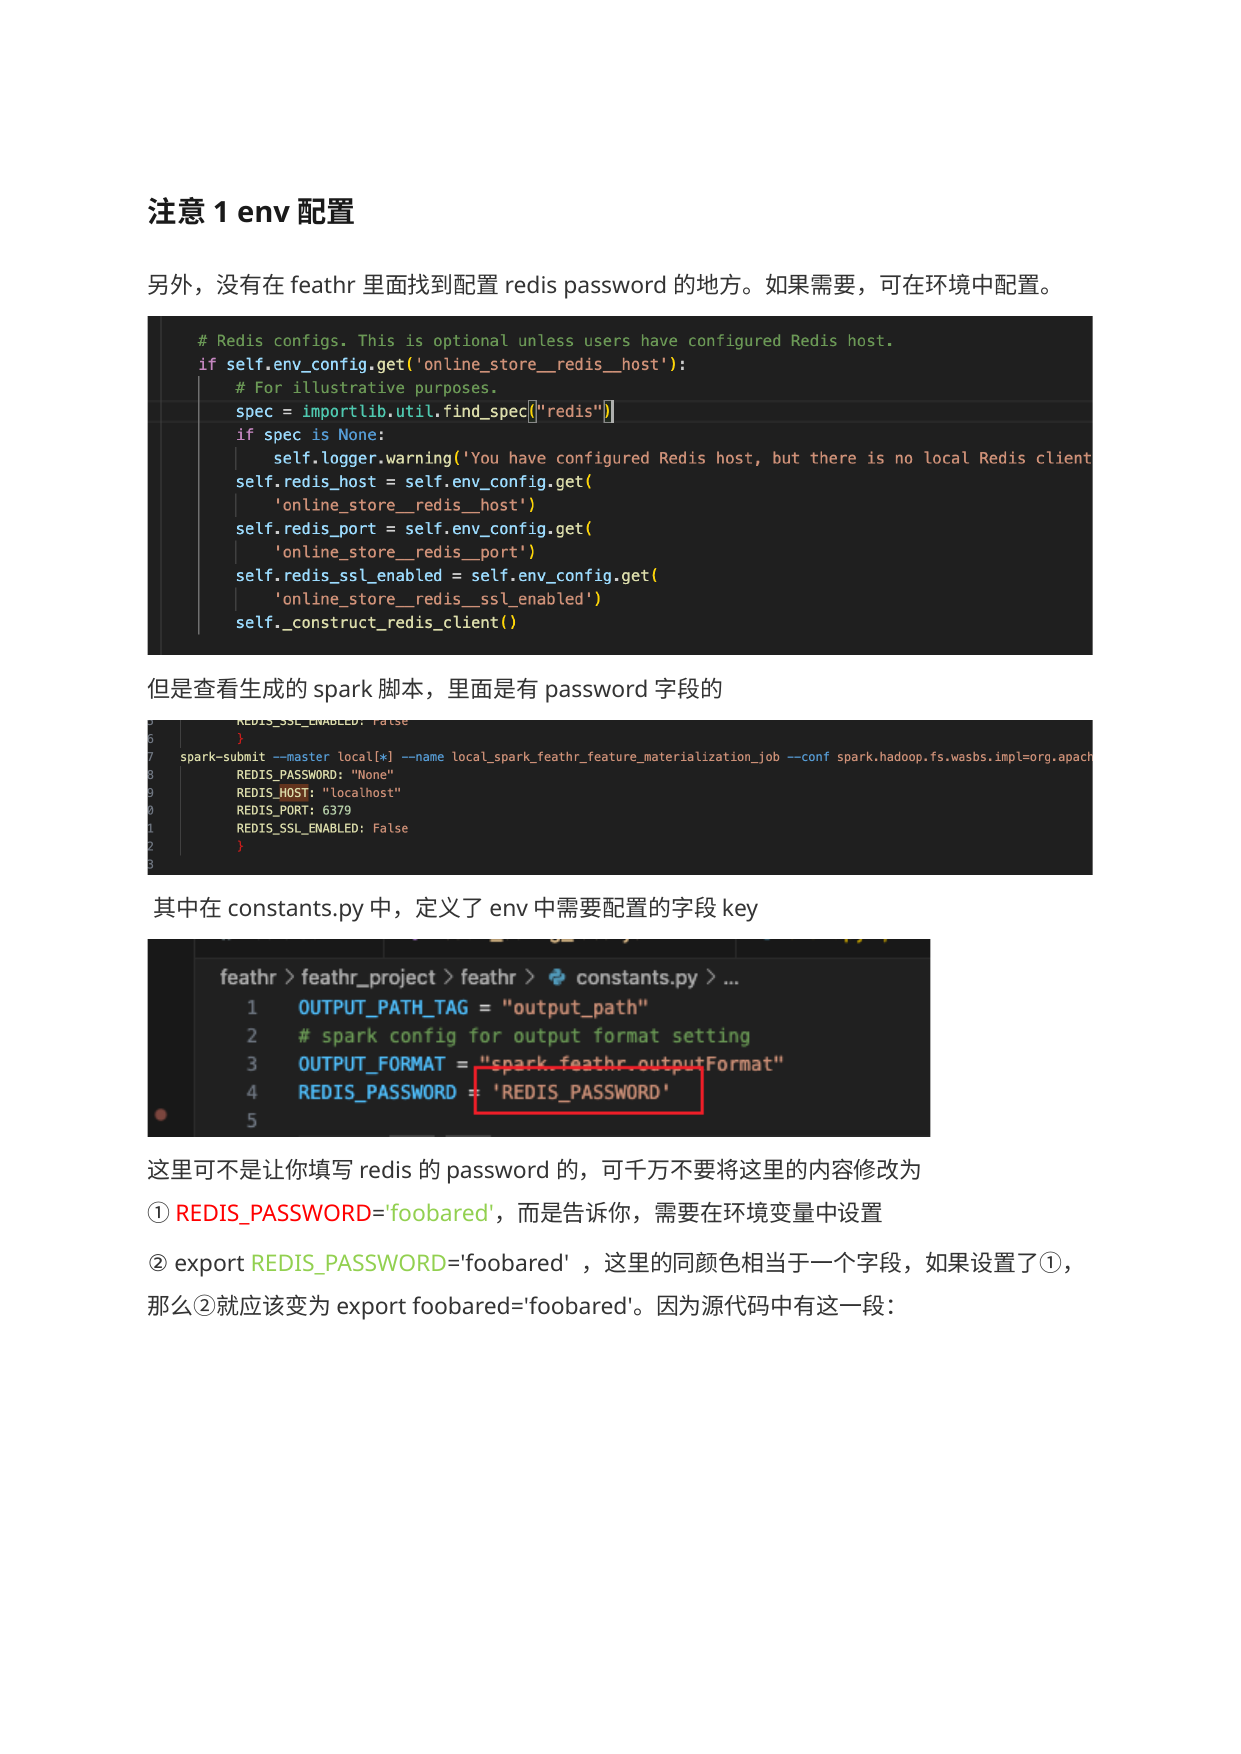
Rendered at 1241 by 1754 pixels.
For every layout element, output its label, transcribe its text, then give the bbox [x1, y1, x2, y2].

picture [147, 316, 1093, 655]
picture [147, 939, 931, 1137]
text 另外，没有在 feathr 里面找到配置 redis password 的地方。如果需要，可在环境中配置。 [148, 267, 1093, 300]
picture [147, 720, 1093, 875]
text 其中在 constants.py 中，定义了 env 中需要配置的字段key [148, 890, 1093, 923]
subtitle 注意 1 env 配置 [148, 189, 1093, 231]
text ② export REDIS_PASSWORD='foobared' ，这里的同颜色相当于一个字段，如果设置了①，那么②就应该变为 export foobared='foobared'。因为源代码中有这一段： [148, 1245, 1093, 1321]
text 这里可不是让你填写 redis 的 password 的，可千万不要将这里的内容修改为 ①REDIS_PASSWORD='foobared'，而是告诉你，需要在环境变量中设置 [148, 1152, 1093, 1228]
list 但是查看生成的 spark 脚本，里面是有 password 字段的 [148, 671, 1093, 704]
